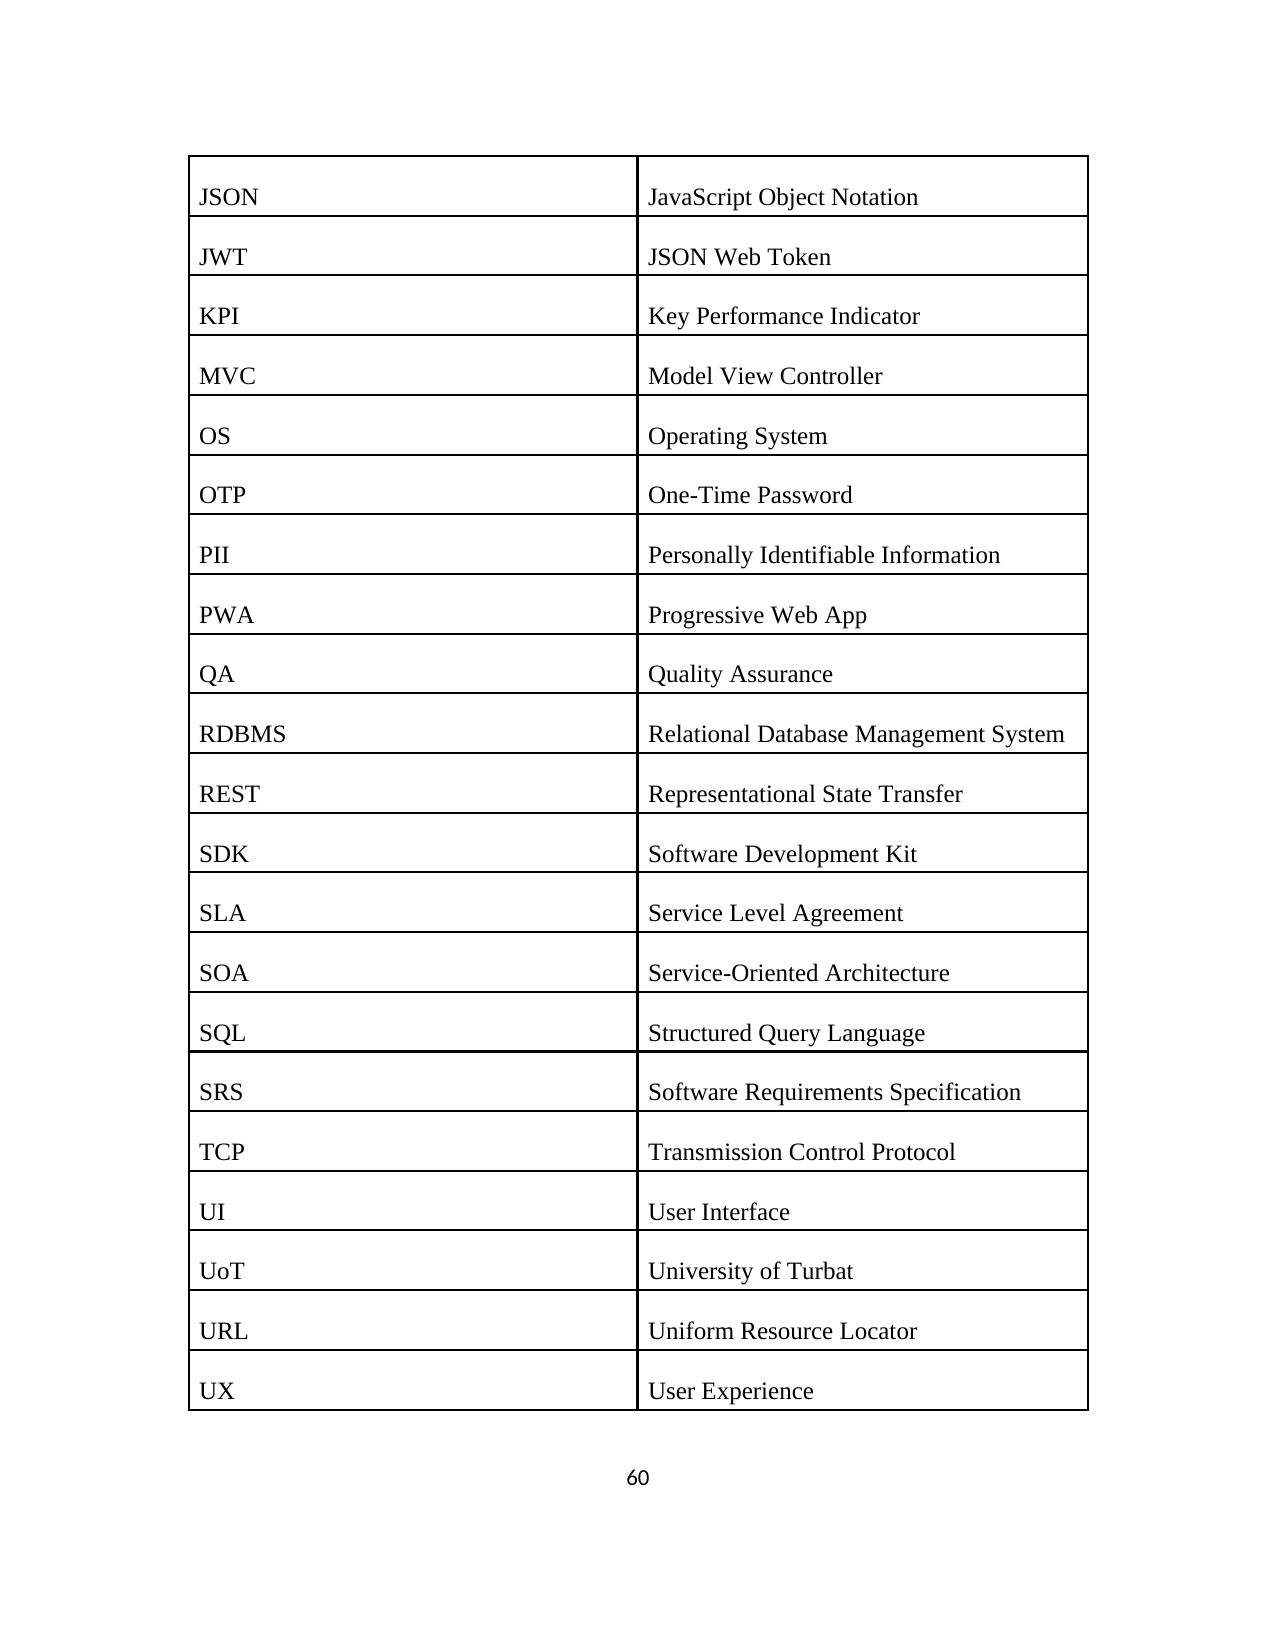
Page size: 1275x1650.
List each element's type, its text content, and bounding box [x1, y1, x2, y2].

table_cell MVC [190, 336, 636, 394]
table_cell Service-Oriented Architecture [639, 933, 1087, 991]
table_cell PII [190, 515, 636, 573]
table_cell Progressive Web App [639, 575, 1087, 632]
table_cell UX [190, 1351, 636, 1408]
table_cell User Experience [639, 1351, 1087, 1408]
table_cell Operating System [639, 396, 1087, 453]
table_cell URL [190, 1291, 636, 1349]
table_cell SOA [190, 933, 636, 991]
table_cell Software Requirements Specification [639, 1053, 1087, 1110]
table_cell Uniform Resource Locator [639, 1291, 1087, 1349]
table_cell Structured Query Language [639, 993, 1087, 1050]
table_cell Relational Database Management System [639, 694, 1087, 752]
table_cell SDK [190, 814, 636, 871]
table_cell REST [190, 754, 636, 812]
table_cell University of Turbat [639, 1231, 1087, 1289]
table_cell SLA [190, 873, 636, 931]
table_cell PWA [190, 575, 636, 632]
table_cell SQL [190, 993, 636, 1050]
table_cell User Interface [639, 1172, 1087, 1229]
table_cell JWT [190, 217, 636, 274]
table_cell SRS [190, 1053, 636, 1110]
table_cell UI [190, 1172, 636, 1229]
table_cell JSON Web Token [639, 217, 1087, 274]
table_cell KPI [190, 276, 636, 334]
table_cell Model View Controller [639, 336, 1087, 394]
table_cell OTP [190, 456, 636, 513]
table_cell Software Development Kit [639, 814, 1087, 871]
table_cell RDBMS [190, 694, 636, 752]
table_cell Personally Identifiable Information [639, 515, 1087, 573]
table_cell JavaScript Object Notation [639, 157, 1087, 215]
table_cell OS [190, 396, 636, 453]
table_cell TCP [190, 1112, 636, 1170]
table_cell JSON [190, 157, 636, 215]
table_cell One-Time Password [639, 456, 1087, 513]
table_cell Representational State Transfer [639, 754, 1087, 812]
table_cell Quality Assurance [639, 635, 1087, 692]
table_cell QA [190, 635, 636, 692]
table_cell Transmission Control Protocol [639, 1112, 1087, 1170]
table_cell Service Level Agreement [639, 873, 1087, 931]
table_cell Key Performance Indicator [639, 276, 1087, 334]
table_cell UoT [190, 1231, 636, 1289]
